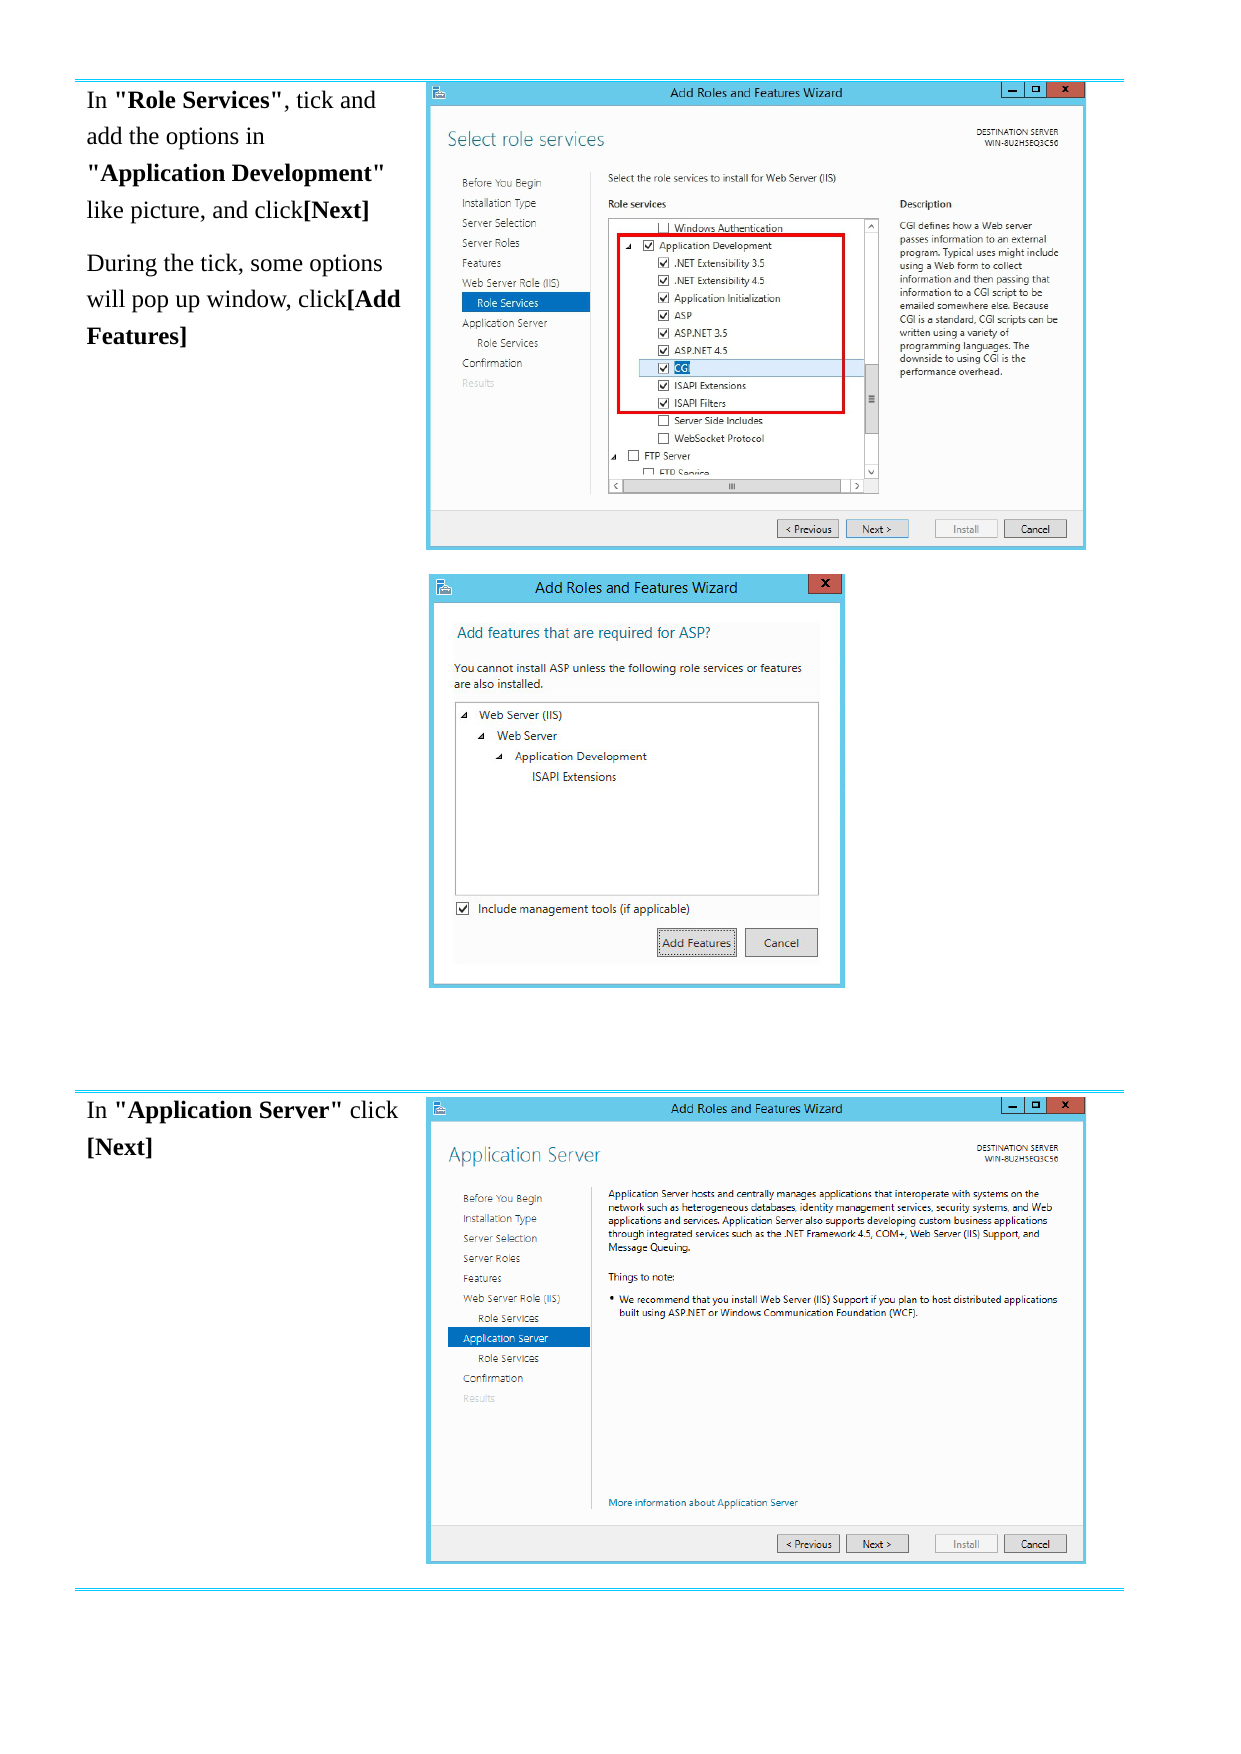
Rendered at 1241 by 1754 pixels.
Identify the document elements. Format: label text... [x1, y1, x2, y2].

picture [426, 83, 1087, 550]
table_cell [415, 1093, 1123, 1587]
picture [428, 574, 846, 988]
table_cell In "Application Server" click [Next] [75, 1093, 415, 1587]
table_cell In "Role Services", tick and add the options in "Application Development" like picture, and click[Next] During the tick, some options will pop up window, click[Add Features] [75, 82, 415, 1090]
table_cell [415, 82, 1123, 1090]
picture [426, 1097, 1087, 1564]
